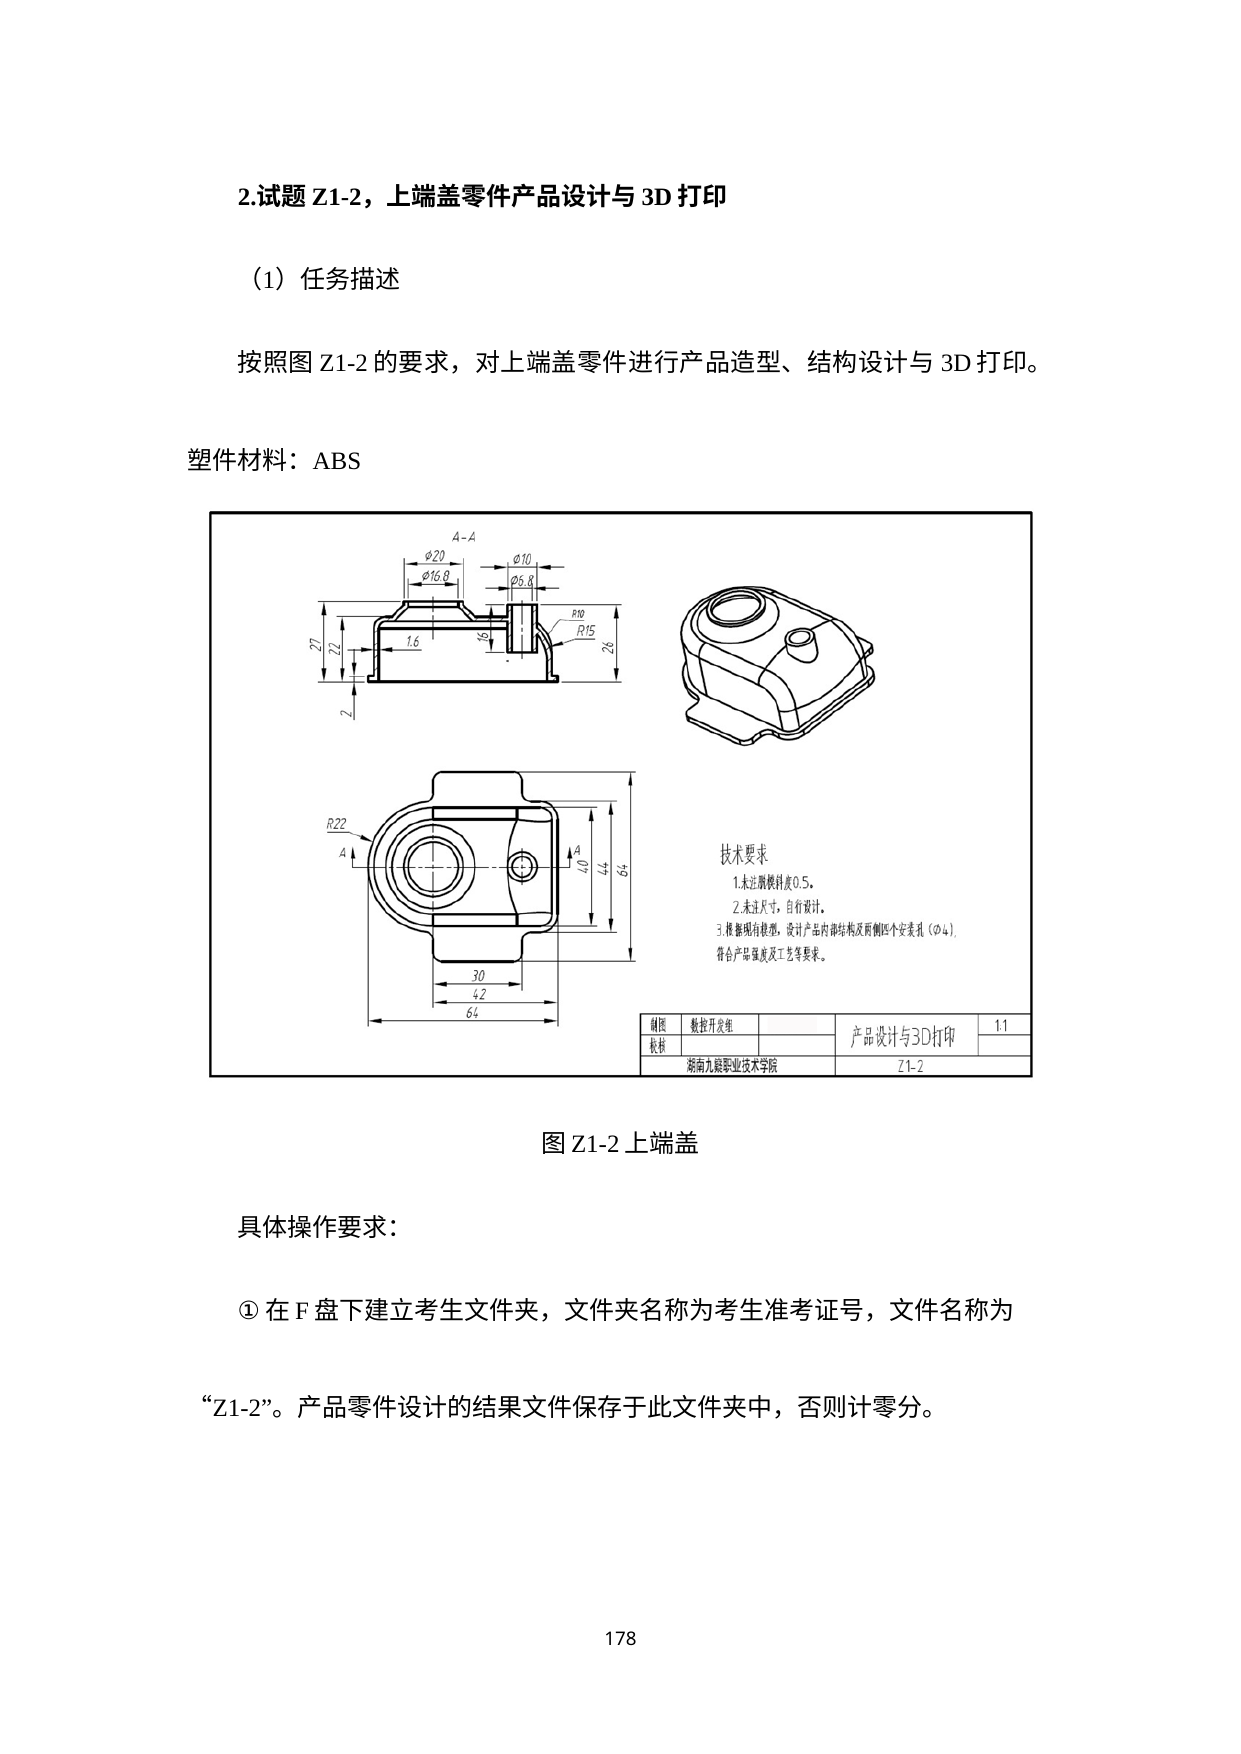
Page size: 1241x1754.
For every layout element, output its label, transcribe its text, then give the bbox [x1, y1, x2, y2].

text 按照图Z1-2的要求，对上端盖零件进行产品造型、结构设计与3D打印。塑件材料：ABS [187, 328, 1053, 491]
text 图Z1-2上端盖 [187, 1109, 1053, 1174]
picture [206, 508, 1034, 1082]
text ①在F盘下建立考生文件夹，文件夹名称为考生准考证号，文件名称为“Z1-2”。产品零件设计的结果文件保存于此文件夹中，否则计零分。 [187, 1276, 1053, 1438]
text 2.试题Z1-2，上端盖零件产品设计与3D打印 [187, 162, 1053, 227]
text 具体操作要求： [187, 1193, 1053, 1258]
text （1）任务描述 [187, 245, 1053, 310]
